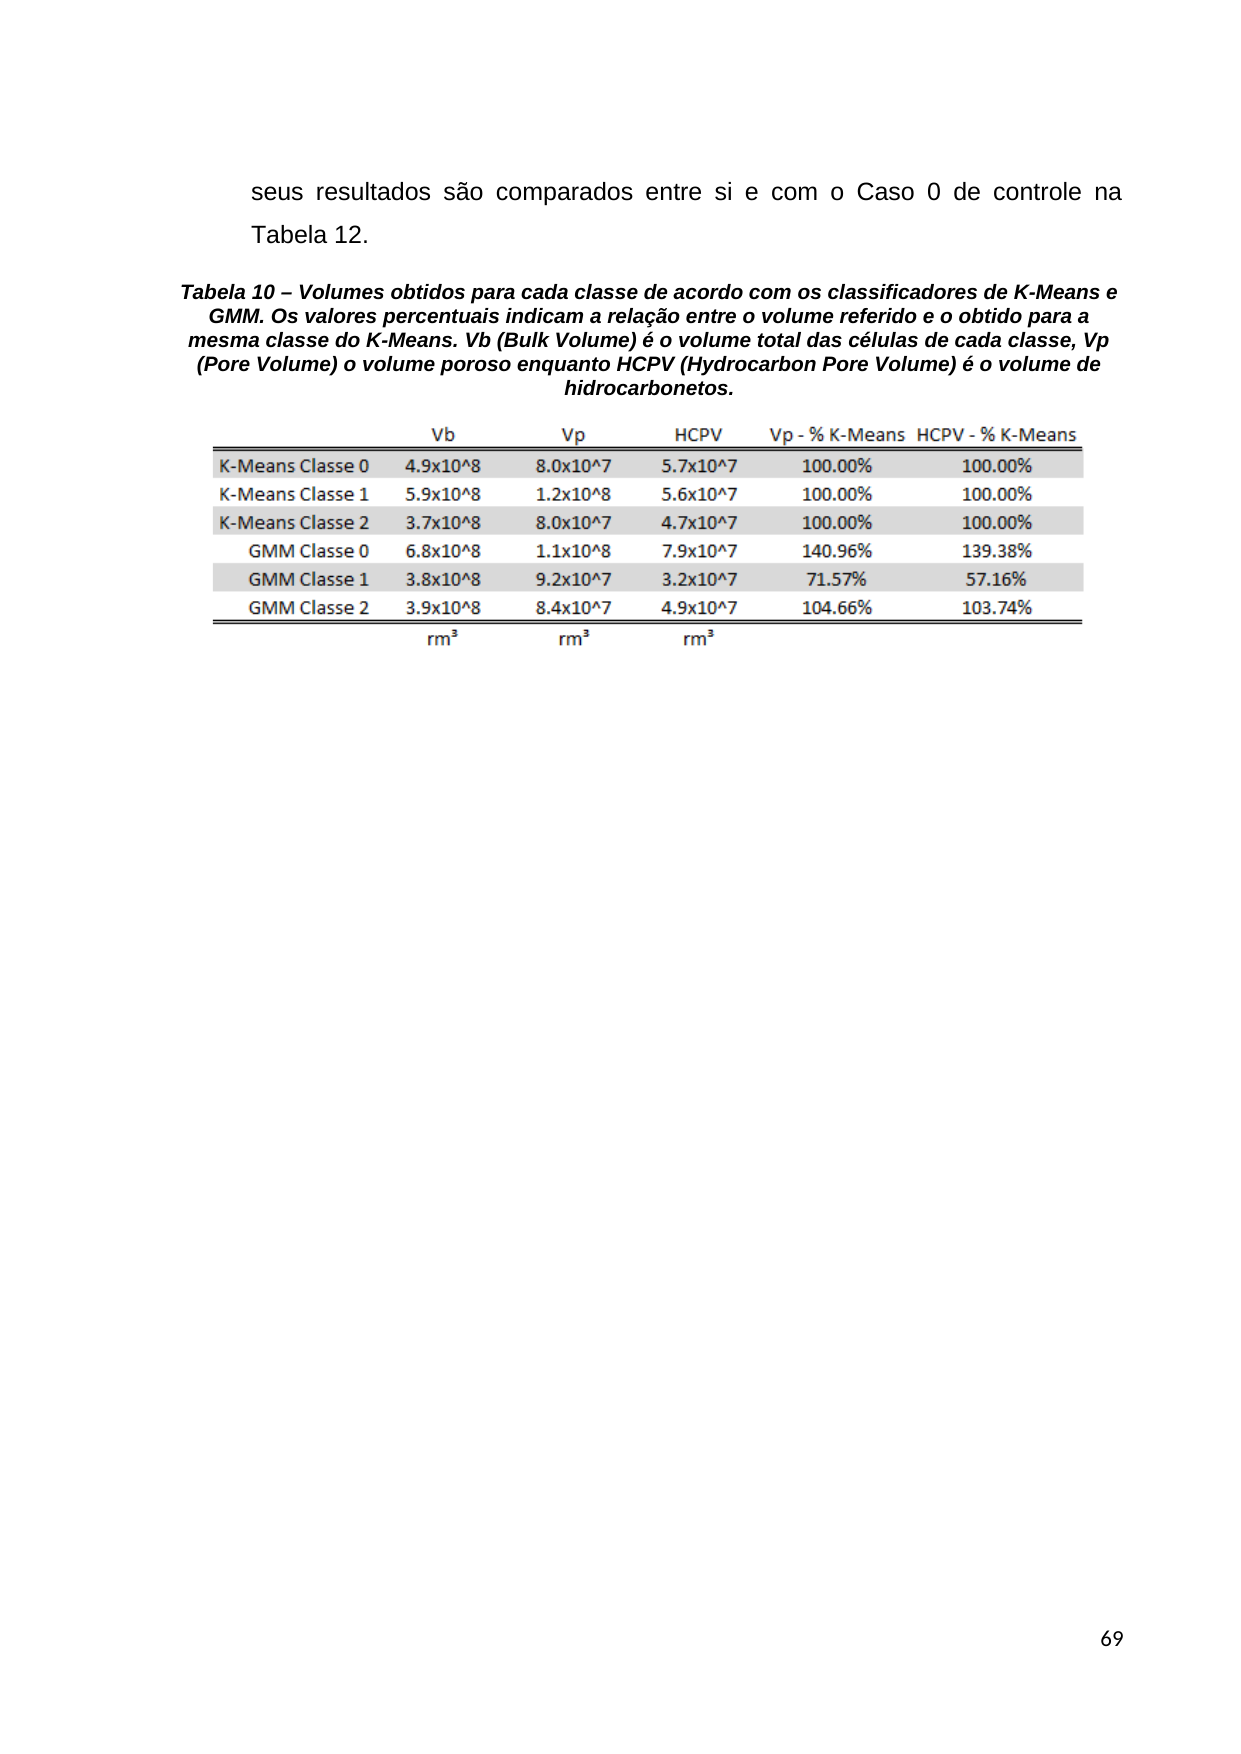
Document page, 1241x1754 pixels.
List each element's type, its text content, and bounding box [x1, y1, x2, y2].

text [251, 177, 1123, 249]
text Tabela 10 – Volumes obtidos para cada classe de acordo com os classificadores de K-Means e GMM. Os valores percentuais indicam a relação entre o volume referido e o obtido para a mesma classe do K-Means. Vb (Bulk Volume) é o volume total das células de cada classe, Vp (Pore Volume) o volume poroso enquanto HCPV (Hydrocarbon Pore Volume) é o volume de hidrocarbonetos. [177, 280, 1123, 400]
picture [212, 420, 1088, 654]
